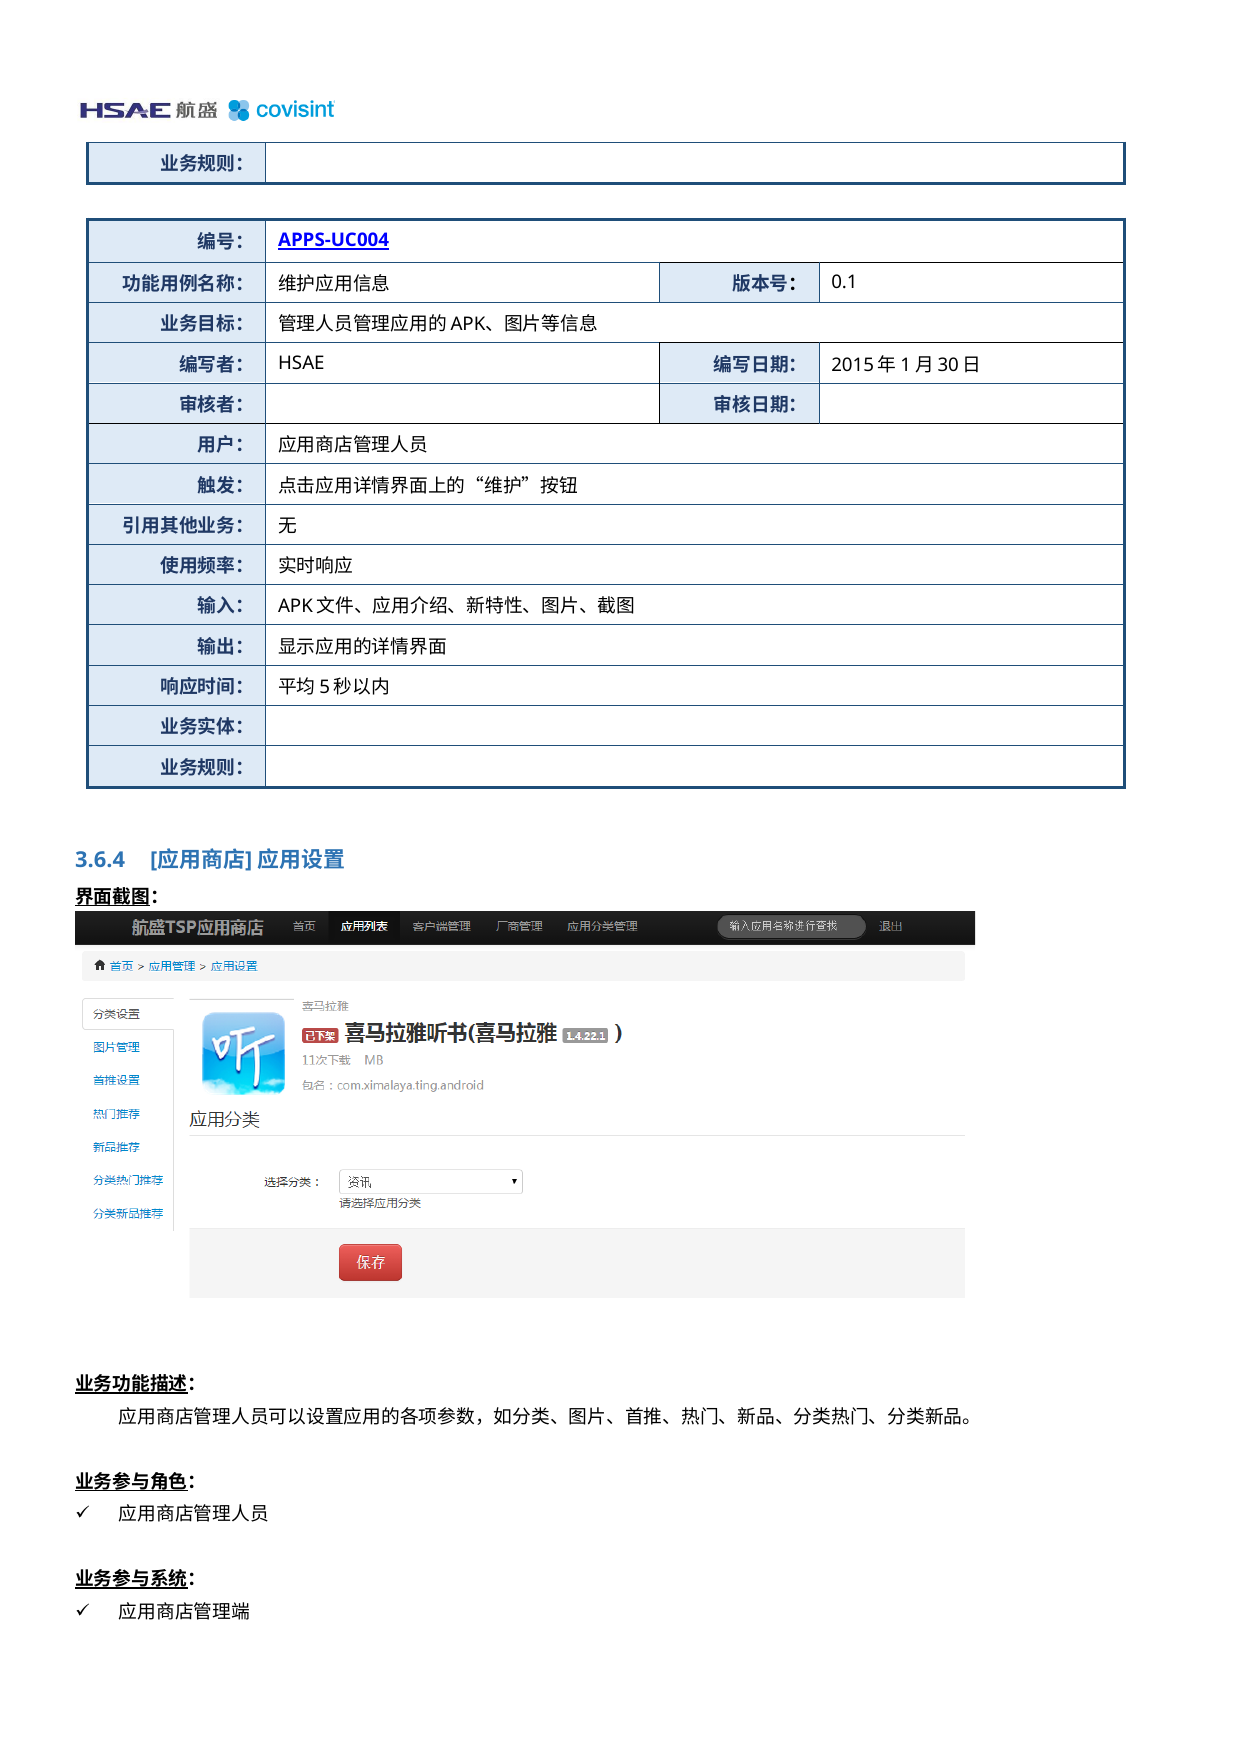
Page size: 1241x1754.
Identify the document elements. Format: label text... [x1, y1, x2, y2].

table_cell APK文件、应用介绍、新特性、图片、截图 [266, 585, 1123, 624]
table_cell 审核日期： [660, 384, 819, 423]
table_cell 编写日期： [660, 343, 819, 382]
table_cell 审核者： [89, 384, 265, 423]
text 业务参与系统： [75, 1561, 1165, 1594]
table_cell [820, 384, 1123, 423]
table_cell 管理人员管理应用的APK、图片等信息 [266, 303, 1123, 342]
table_cell 触发： [89, 464, 265, 503]
table_cell 功能用例名称： [89, 263, 265, 302]
table_cell 业务规则： [89, 746, 265, 786]
table_cell 业务实体： [89, 706, 265, 745]
table_cell 响应时间： [89, 666, 265, 705]
table_cell 用户： [89, 424, 265, 463]
text 应用商店管理人员可以设置应用的各项参数，如分类、图片、首推、热门、新品、分类热门、分类新品。 [75, 1399, 1165, 1431]
table_cell 使用频率： [89, 545, 265, 584]
table_cell 业务目标： [89, 303, 265, 342]
table_cell 引用其他业务： [89, 505, 265, 544]
table_cell [266, 143, 1123, 182]
table_header APPS-UC004 [266, 221, 1123, 262]
table_cell 点击应用详情界面上的“维护”按钮 [266, 464, 1123, 503]
table_cell 应用商店管理人员 [266, 424, 1123, 463]
table_cell [266, 384, 659, 423]
table_cell HSAE [266, 343, 659, 382]
table_cell [266, 746, 1123, 786]
text 业务参与角色： [75, 1464, 1165, 1496]
table_cell 输入： [89, 585, 265, 624]
picture [75, 911, 976, 1303]
text 界面截图： [75, 879, 1165, 911]
table_cell 实时响应 [266, 545, 1123, 584]
table_cell 输出： [89, 625, 265, 665]
table_cell 2015年1月30日 [820, 343, 1123, 382]
list 应用商店管理端 [75, 1594, 1165, 1626]
table_cell 无 [266, 505, 1123, 544]
table_cell 显示应用的详情界面 [266, 625, 1123, 665]
table_cell 业务规则： [89, 143, 265, 182]
table_cell [266, 706, 1123, 745]
picture [228, 88, 335, 132]
subtitle [应用商店] 应用设置 [75, 842, 1165, 874]
table_cell 0.1 [820, 263, 1123, 302]
picture [75, 89, 224, 132]
table_cell 维护应用信息 [266, 263, 659, 302]
table_cell 版本号： [660, 263, 819, 302]
text 业务功能描述： [75, 1366, 1165, 1399]
list 应用商店管理人员 [75, 1496, 1165, 1529]
table_header 编号： [89, 221, 265, 262]
table_cell 编写者： [89, 343, 265, 382]
table_cell 平均5秒以内 [266, 666, 1123, 705]
